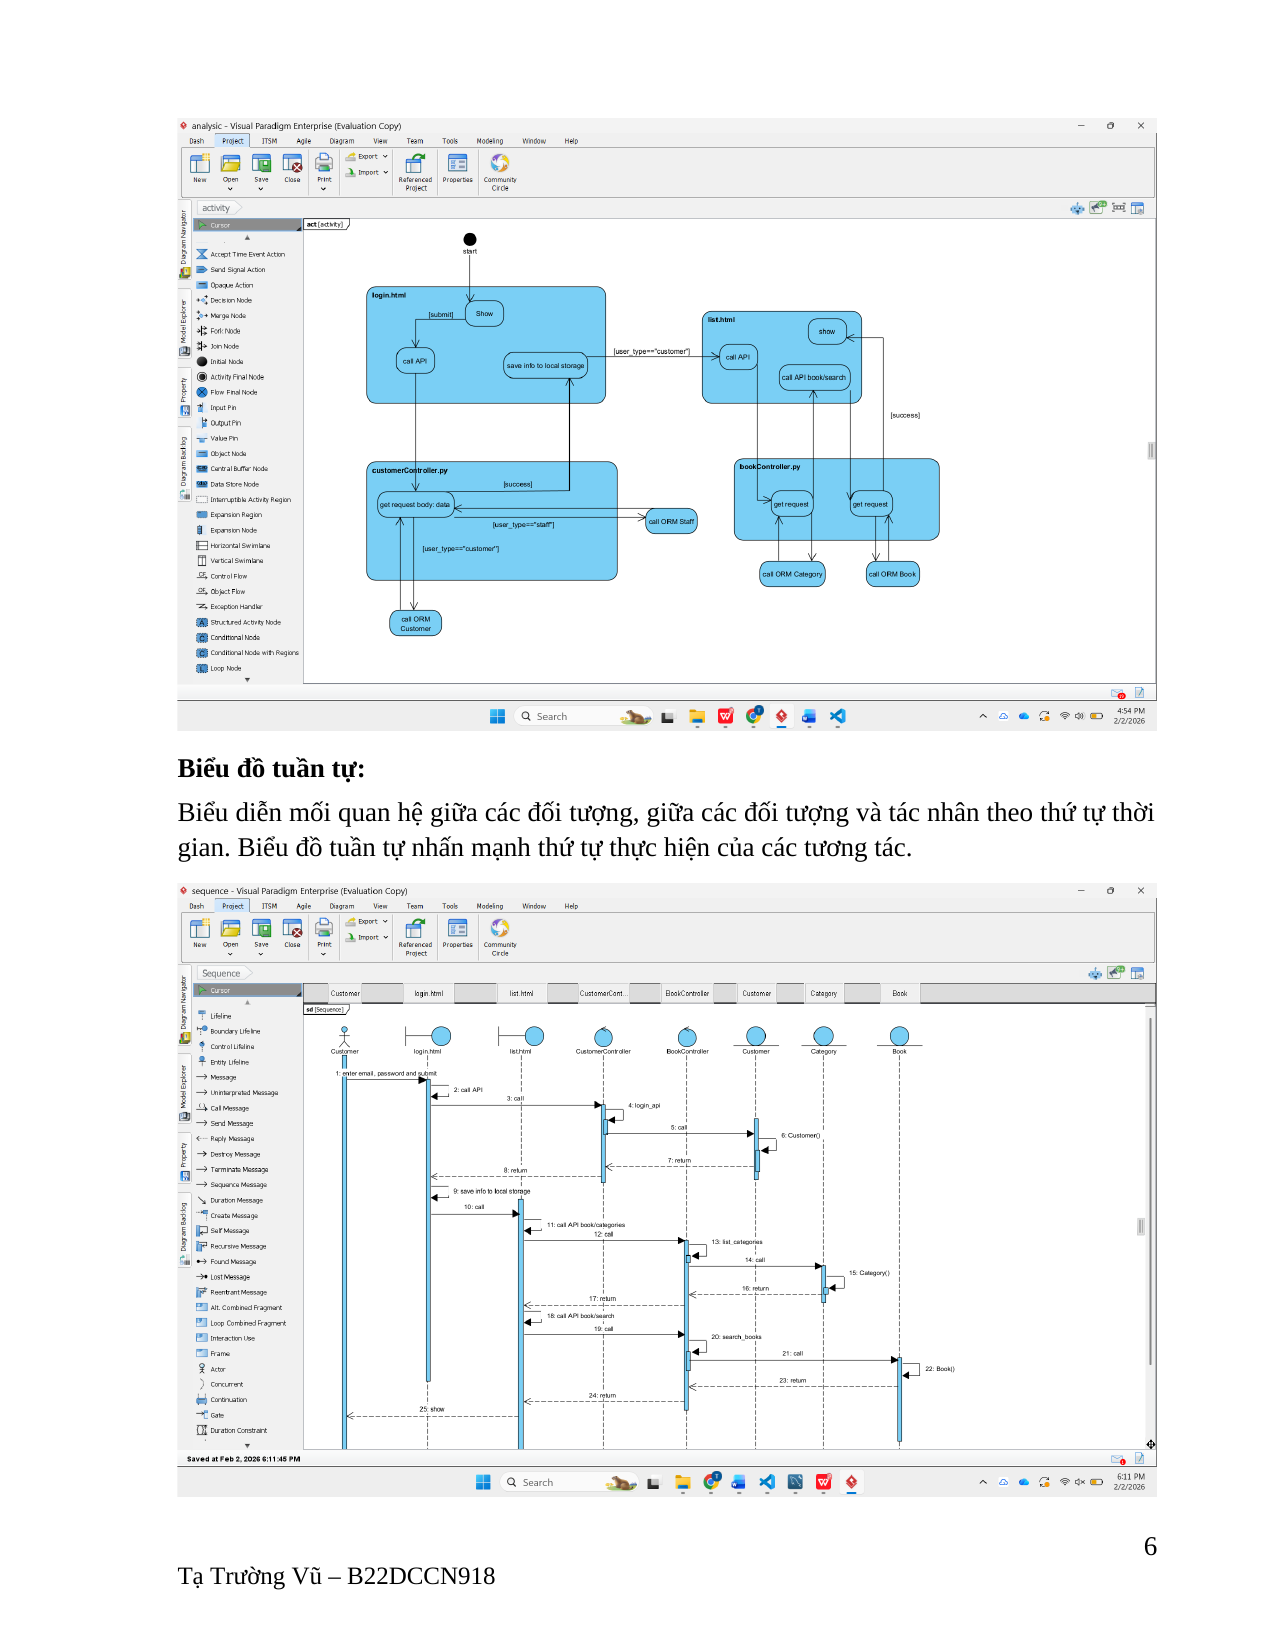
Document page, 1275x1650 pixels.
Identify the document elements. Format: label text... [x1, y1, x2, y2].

picture [177, 883, 1157, 1497]
picture [177, 118, 1157, 731]
subtitle Biểu đồ tuần tự: [177, 752, 1157, 783]
text Biểu diễn mối quan hệ giữa các đối tượng, giữa các đối tượng và tác nhân theo thứ tự thời gian. Biểu đồ tuần tự nhấn mạnh thứ tự thực hiện của các tương tác. [177, 796, 1157, 863]
